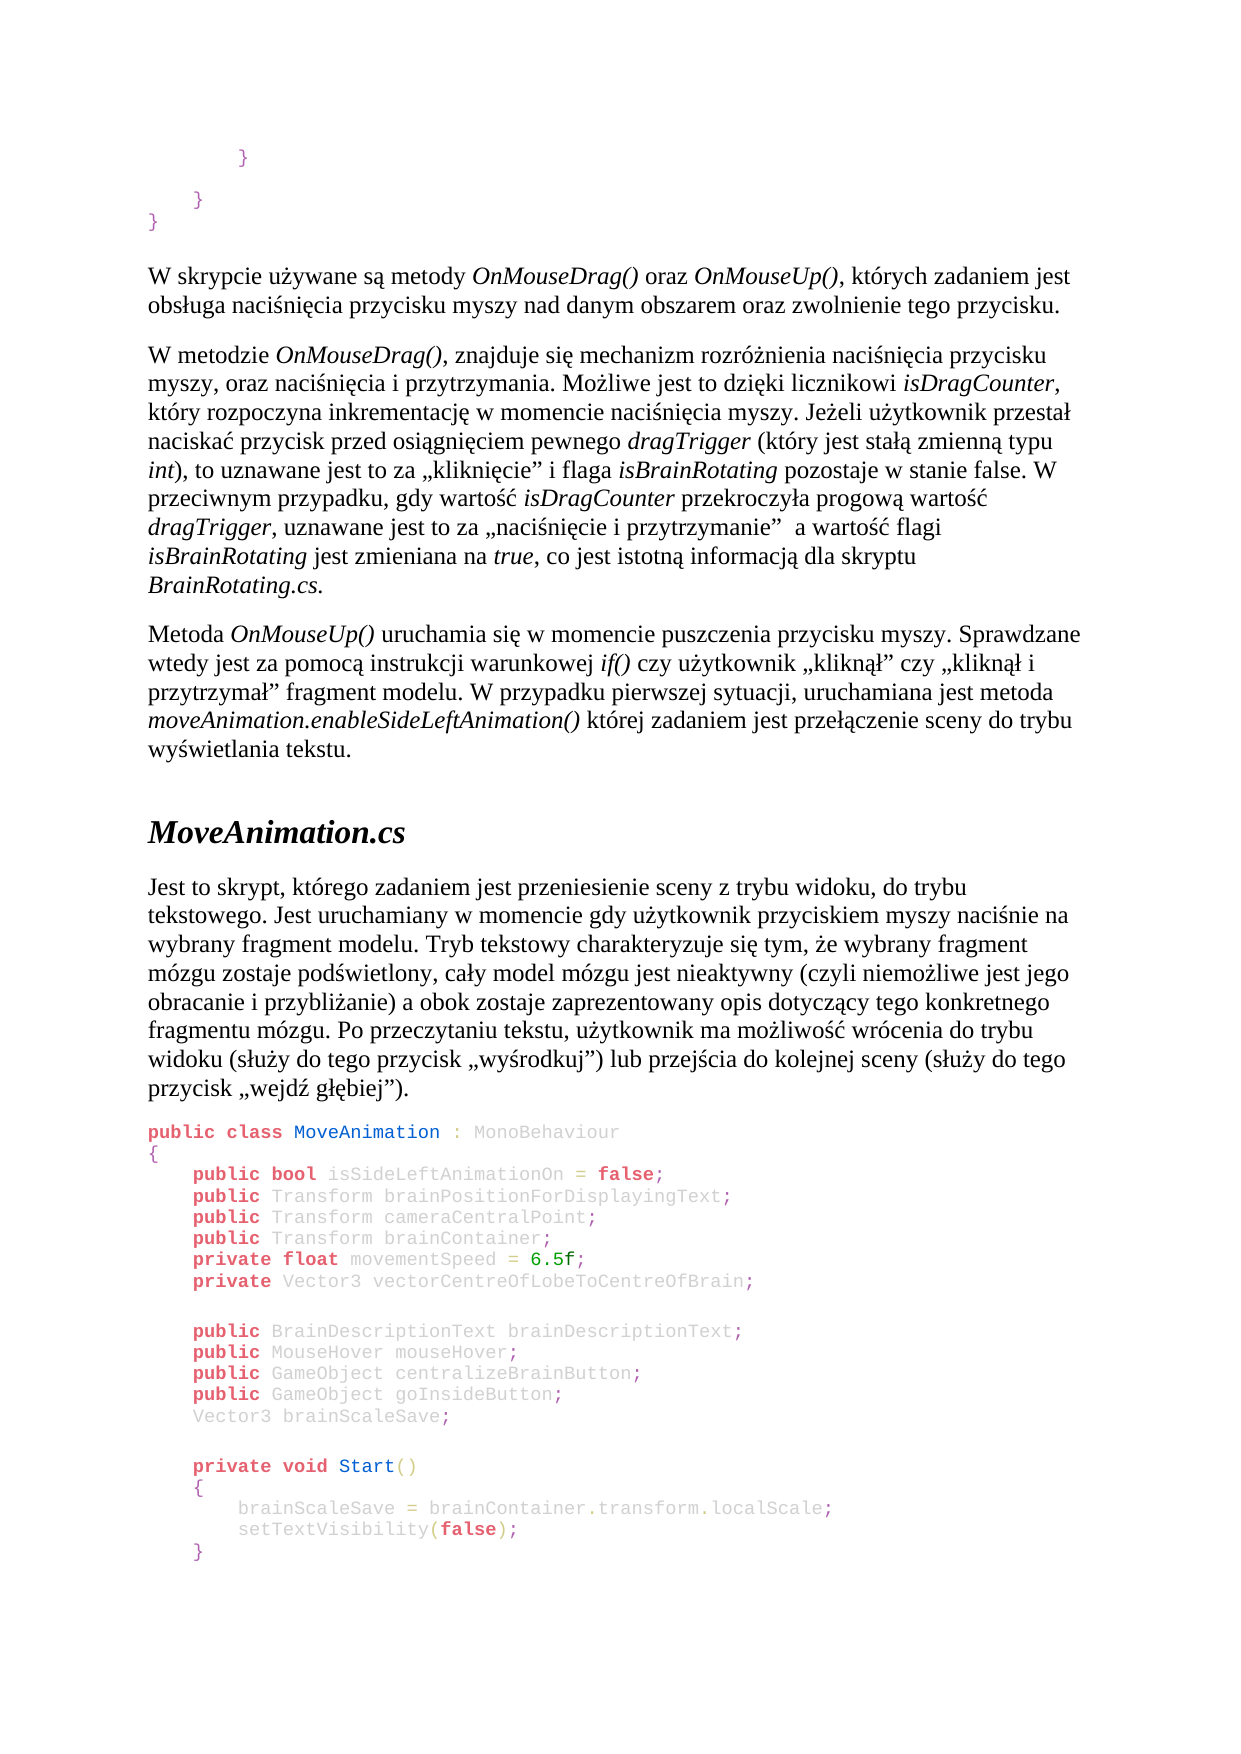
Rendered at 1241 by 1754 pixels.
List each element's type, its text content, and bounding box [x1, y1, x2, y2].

text W metodzie OnMouseDrag(), znajduje się mechanizm rozróżnienia naciśnięcia przycisku myszy, oraz naciśnięcia i przytrzymania. Możliwe jest to dzięki licznikowi isDragCounter, który rozpoczyna inkrementację w momencie naciśnięcia myszy. Jeżeli użytkownik przestał naciskać przycisk przed osiągnięciem pewnego dragTrigger (który jest stałą zmienną typu int), to uznawane jest to za „kliknięcie” i flaga isBrainRotating pozostaje w stanie false. W przeciwnym przypadku, gdy wartość isDragCounter przekroczyła progową wartość dragTrigger, uznawane jest to za „naciśnięcie i przytrzymanie” a wartość flagi isBrainRotating jest zmieniana na true, co jest istotną informacją dla skryptu BrainRotating.cs. [148, 340, 1093, 598]
text private void Start() [148, 1456, 1093, 1478]
text } [148, 1541, 1093, 1563]
text public MouseHover mouseHover; [148, 1343, 1093, 1364]
text W skrypcie używane są metody OnMouseDrag() oraz OnMouseUp(), których zadaniem jest obsługa naciśnięcia przycisku myszy nad danym obszarem oraz zwolnienie tego przycisku. [148, 261, 1093, 319]
text } [148, 190, 1093, 211]
text { [148, 1144, 1093, 1165]
text { [148, 1478, 1093, 1499]
text public GameObject centralizeBrainButton; [148, 1364, 1093, 1385]
text public bool isSideLeftAnimationOn = false; [148, 1165, 1093, 1186]
text brainScaleSave = brainContainer.transform.localScale; [148, 1499, 1093, 1520]
text setTextVisibility(false); [148, 1520, 1093, 1541]
text private float movementSpeed = 6.5f; [148, 1250, 1093, 1271]
text public BrainDescriptionText brainDescriptionText; [148, 1321, 1093, 1343]
text public Transform brainContainer; [148, 1229, 1093, 1250]
text MoveAnimation.cs [148, 813, 1093, 851]
text Jest to skrypt, którego zadaniem jest przeniesienie sceny z trybu widoku, do trybu tekstowego. Jest uruchamiany w momencie gdy użytkownik przyciskiem myszy naciśnie na wybrany fragment modelu. Tryb tekstowy charakteryzuje się tym, że wybrany fragment mózgu zostaje podświetlony, cały model mózgu jest nieaktywny (czyli niemożliwe jest jego obracanie i przybliżanie) a obok zostaje zaprezentowany opis dotyczący tego konkretnego fragmentu mózgu. Po przeczytaniu tekstu, użytkownik ma możliwość wrócenia do trybu widoku (służy do tego przycisk „wyśrodkuj”) lub przejścia do kolejnej sceny (służy do tego przycisk „wejdź głębiej”). [148, 872, 1093, 1102]
text Metoda OnMouseUp() uruchamia się w momencie puszczenia przycisku myszy. Sprawdzane wtedy jest za pomocą instrukcji warunkowej if() czy użytkownik „kliknął” czy „kliknął i przytrzymał” fragment modelu. W przypadku pierwszej sytuacji, uruchamiana jest metoda moveAnimation.enableSideLeftAnimation() której zadaniem jest przełączenie sceny do trybu wyświetlania tekstu. [148, 619, 1093, 763]
text public Transform brainPositionForDisplayingText; [148, 1186, 1093, 1208]
text Vector3 brainScaleSave; [148, 1406, 1093, 1428]
text public GameObject goInsideButton; [148, 1385, 1093, 1406]
text } [148, 148, 1093, 169]
text public Transform cameraCentralPoint; [148, 1208, 1093, 1229]
text } [148, 211, 1093, 233]
text private Vector3 vectorCentreOfLobeToCentreOfBrain; [148, 1271, 1093, 1293]
text public class MoveAnimation : MonoBehaviour [148, 1123, 1093, 1144]
